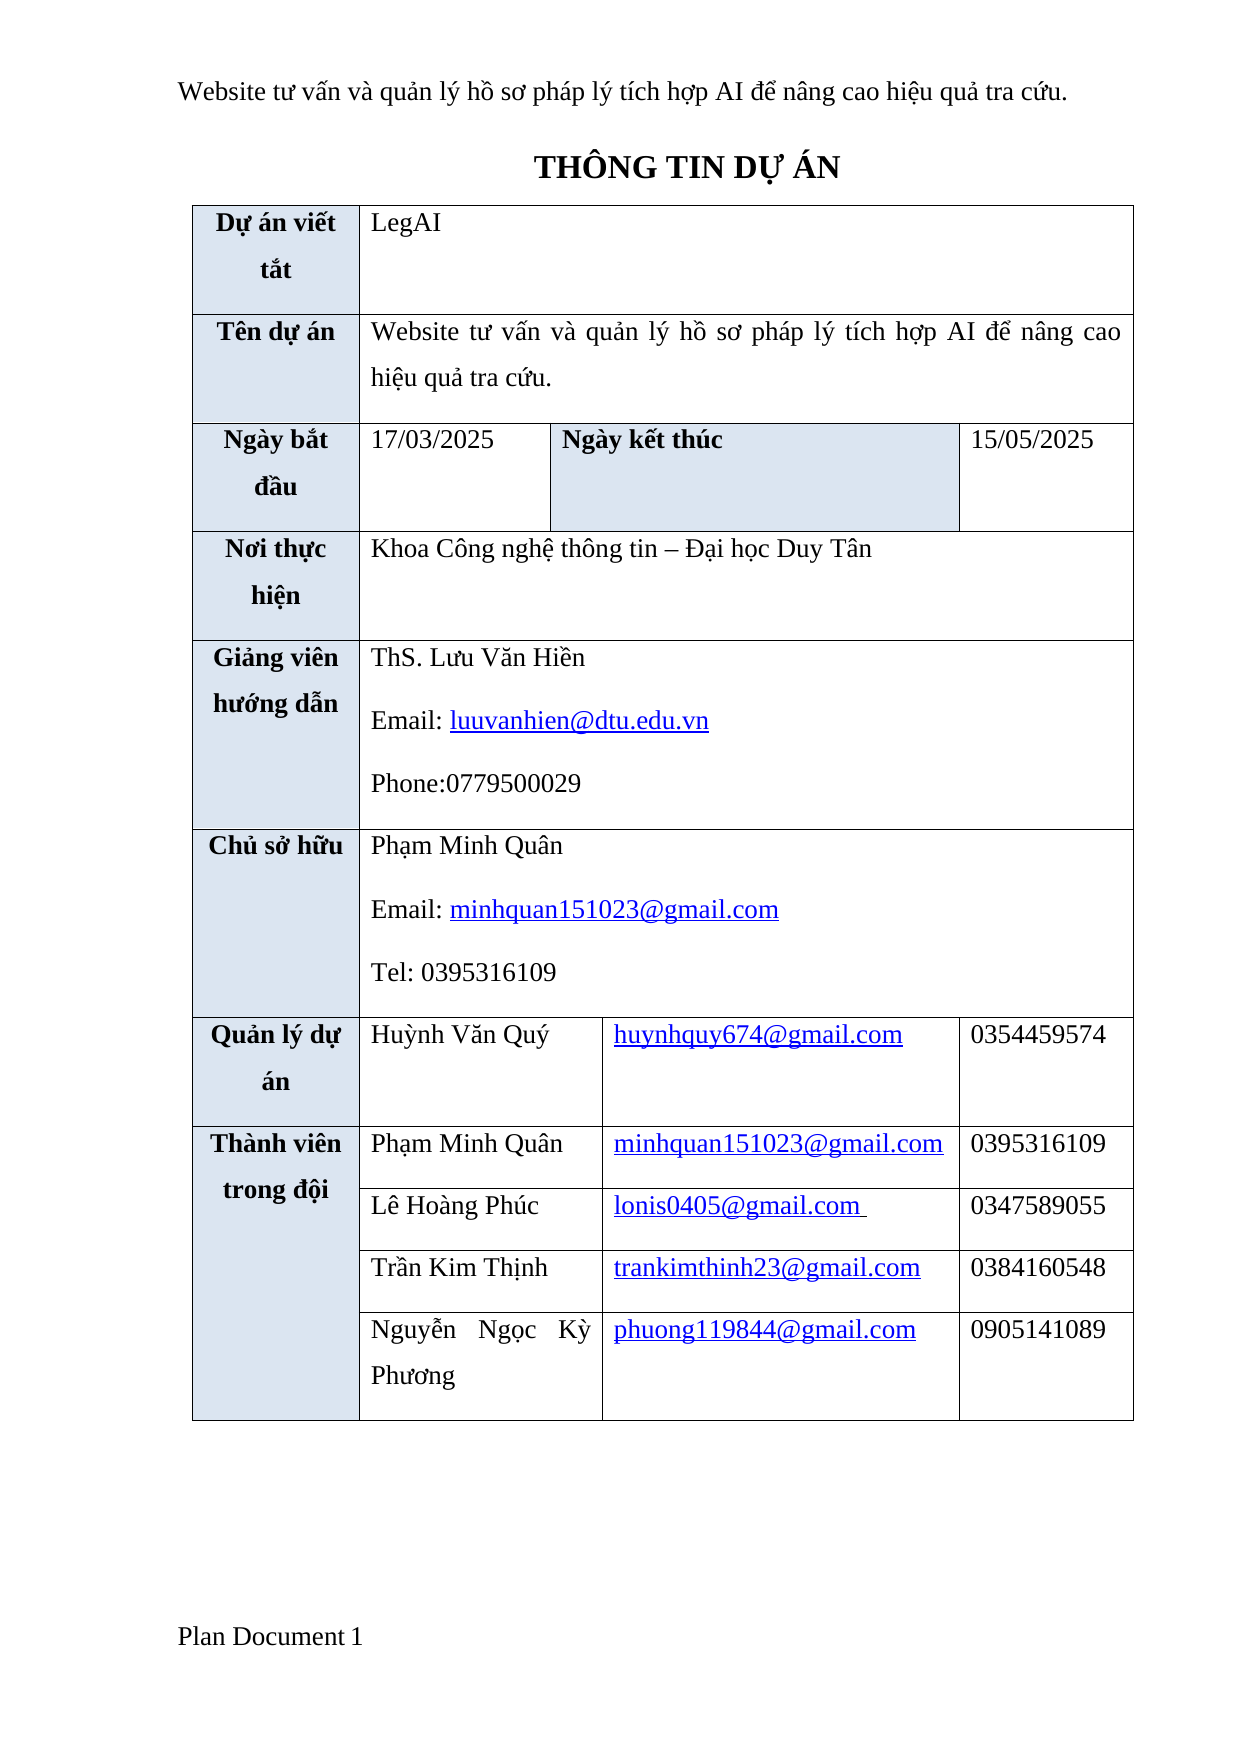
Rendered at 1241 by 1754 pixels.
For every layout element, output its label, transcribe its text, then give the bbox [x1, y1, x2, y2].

table_cell 0395316109 [960, 1127, 1133, 1188]
table_cell phuong119844@gmail.com [603, 1313, 959, 1420]
table_header Dự án viết tắt [193, 206, 359, 314]
table_cell lonis0405@gmail.com [603, 1189, 959, 1250]
table_cell 0354459574 [960, 1018, 1133, 1126]
table_cell Tên dự án [193, 315, 359, 422]
table_cell 0905141089 [960, 1313, 1133, 1420]
table_cell Nơi thực hiện [193, 532, 359, 640]
table_cell Website tư vấn và quản lý hồ sơ pháp lý tích hợp AI để nâng cao hiệu quả tra cứu. [360, 315, 1133, 422]
table_cell Phạm Minh Quân [360, 1127, 602, 1188]
table_cell minhquan151023@gmail.com [603, 1127, 959, 1188]
table_cell Ngày bắt đầu [193, 424, 359, 531]
table_cell Huỳnh Văn Quý [360, 1018, 602, 1126]
table_header LegAI [360, 206, 1133, 314]
table_cell Khoa Công nghệ thông tin – Đại học Duy Tân [360, 532, 1133, 640]
table_cell Giảng viên hướng dẫn [193, 641, 359, 828]
text THÔNG TIN DỰ ÁN [177, 148, 1122, 186]
table_cell Quản lý dự án [193, 1018, 359, 1126]
table_cell 0347589055 [960, 1189, 1133, 1250]
table_cell 0384160548 [960, 1251, 1133, 1312]
table_cell Chủ sở hữu [193, 830, 359, 1017]
table_cell Trần Kim Thịnh [360, 1251, 602, 1312]
table_cell huynhquy674@gmail.com [603, 1018, 959, 1126]
table_cell 17/03/2025 [360, 424, 550, 531]
table_cell Nguyễn Ngọc Kỳ Phương [360, 1313, 602, 1420]
table_cell 15/05/2025 [960, 424, 1133, 531]
table_cell Phạm Minh Quân Email: minhquan151023@gmail.com Tel: 0395316109 [360, 830, 1133, 1017]
table_cell Thành viên trong đội [193, 1127, 359, 1420]
table_cell Lê Hoàng Phúc [360, 1189, 602, 1250]
table_cell Ngày kết thúc [551, 424, 959, 531]
table_cell trankimthinh23@gmail.com [603, 1251, 959, 1312]
table_cell ThS. Lưu Văn Hiền Email: luuvanhien@dtu.edu.vn Phone:0779500029 [360, 641, 1133, 828]
